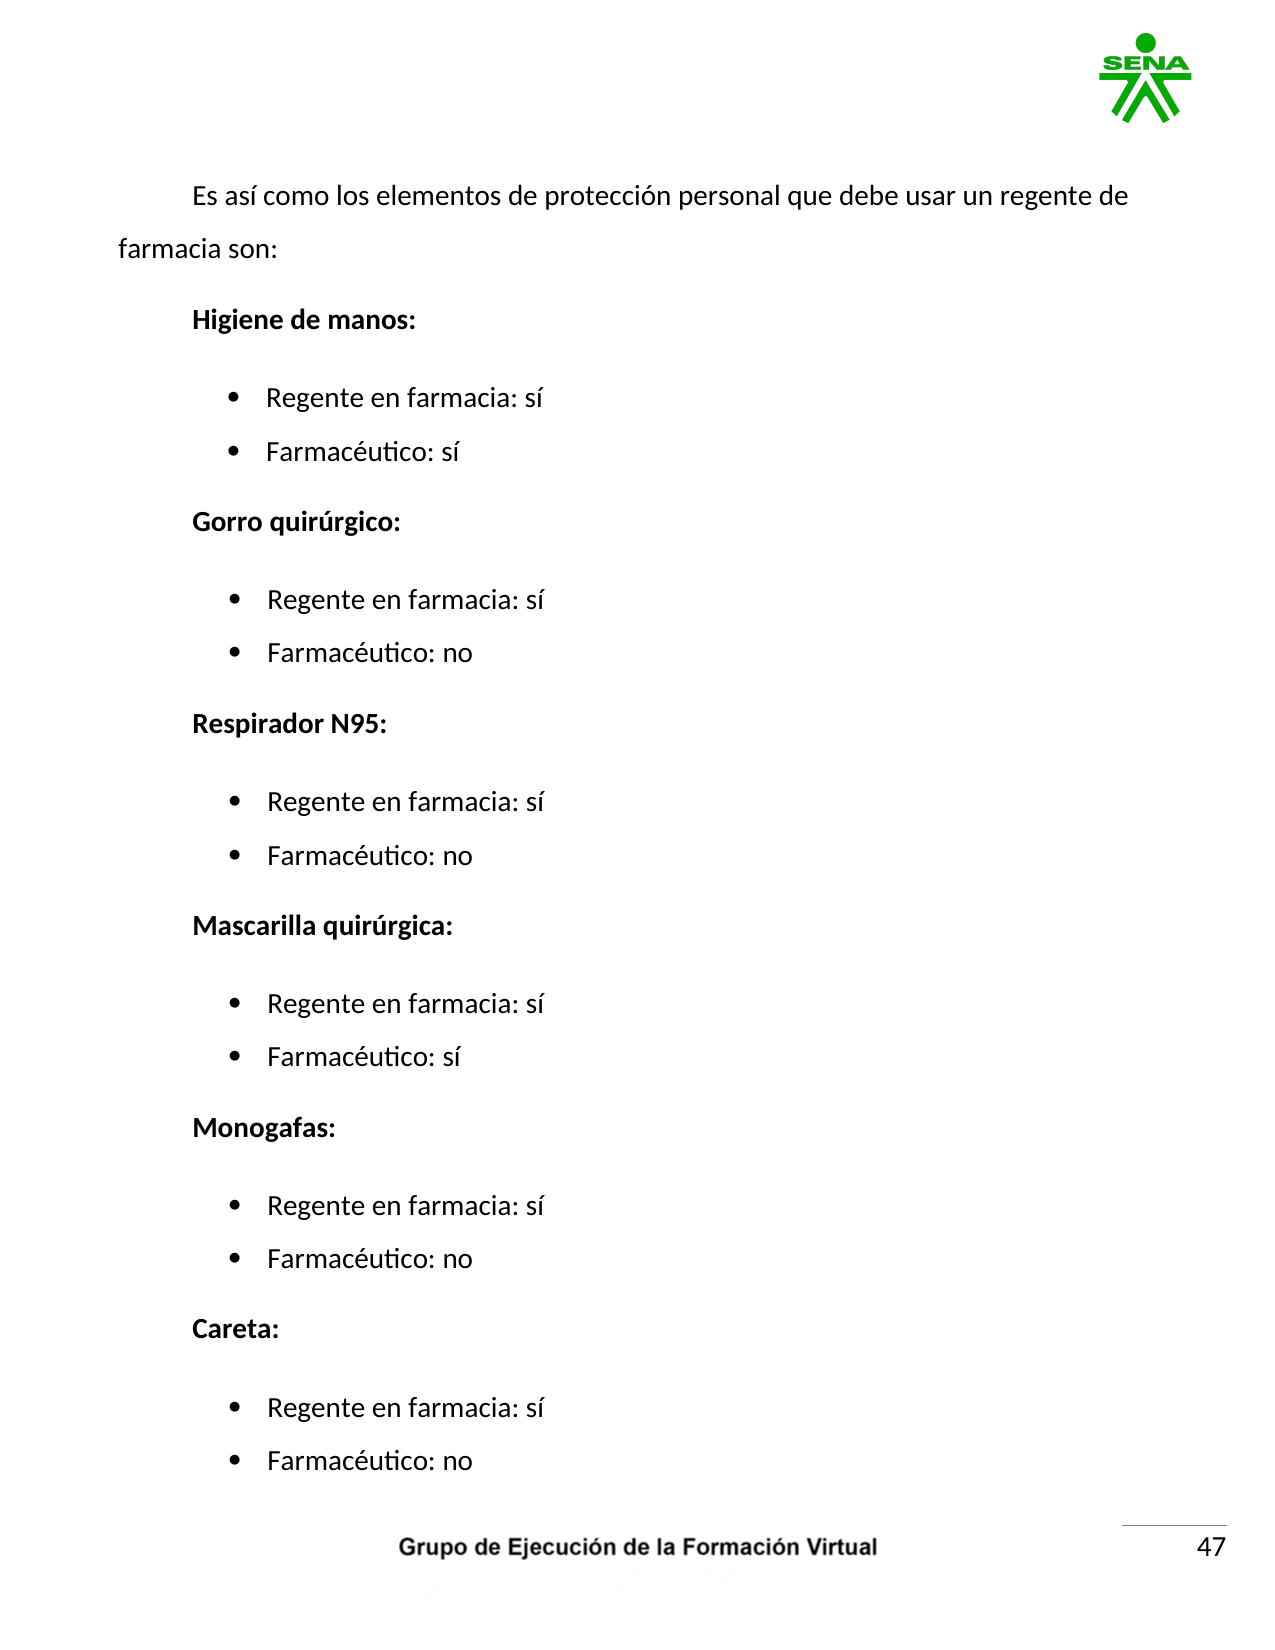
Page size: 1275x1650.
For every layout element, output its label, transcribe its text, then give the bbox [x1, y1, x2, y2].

list Regente en farmacia: sí [229, 985, 1157, 1021]
text Respirador N95: [118, 705, 1157, 740]
list Regente en farmacia: sí [229, 581, 1157, 617]
text Mascarilla quirúrgica: [118, 907, 1157, 942]
text Es así como los elementos de protección personal que debe usar un regente de farmacia son: [118, 177, 1157, 266]
list Regente en farmacia: sí [229, 783, 1157, 819]
picture [1099, 33, 1192, 123]
list Farmacéutico: no [229, 634, 1157, 670]
list Farmacéutico: sí [228, 433, 1157, 468]
list Farmacéutico: sí [229, 1038, 1157, 1074]
text Higiene de manos: [118, 301, 1157, 336]
list Regente en farmacia: sí [229, 1187, 1157, 1223]
text Monogafas: [118, 1109, 1157, 1144]
text Gorro quirúrgico: [118, 503, 1157, 538]
list Farmacéutico: no [229, 1241, 1157, 1276]
list Regente en farmacia: sí [228, 379, 1157, 415]
text Careta: [118, 1311, 1157, 1346]
list Farmacéutico: no [229, 837, 1157, 872]
list Regente en farmacia: sí [229, 1389, 1157, 1425]
picture [0, 1486, 1275, 1598]
list Farmacéutico: no [229, 1442, 1157, 1478]
